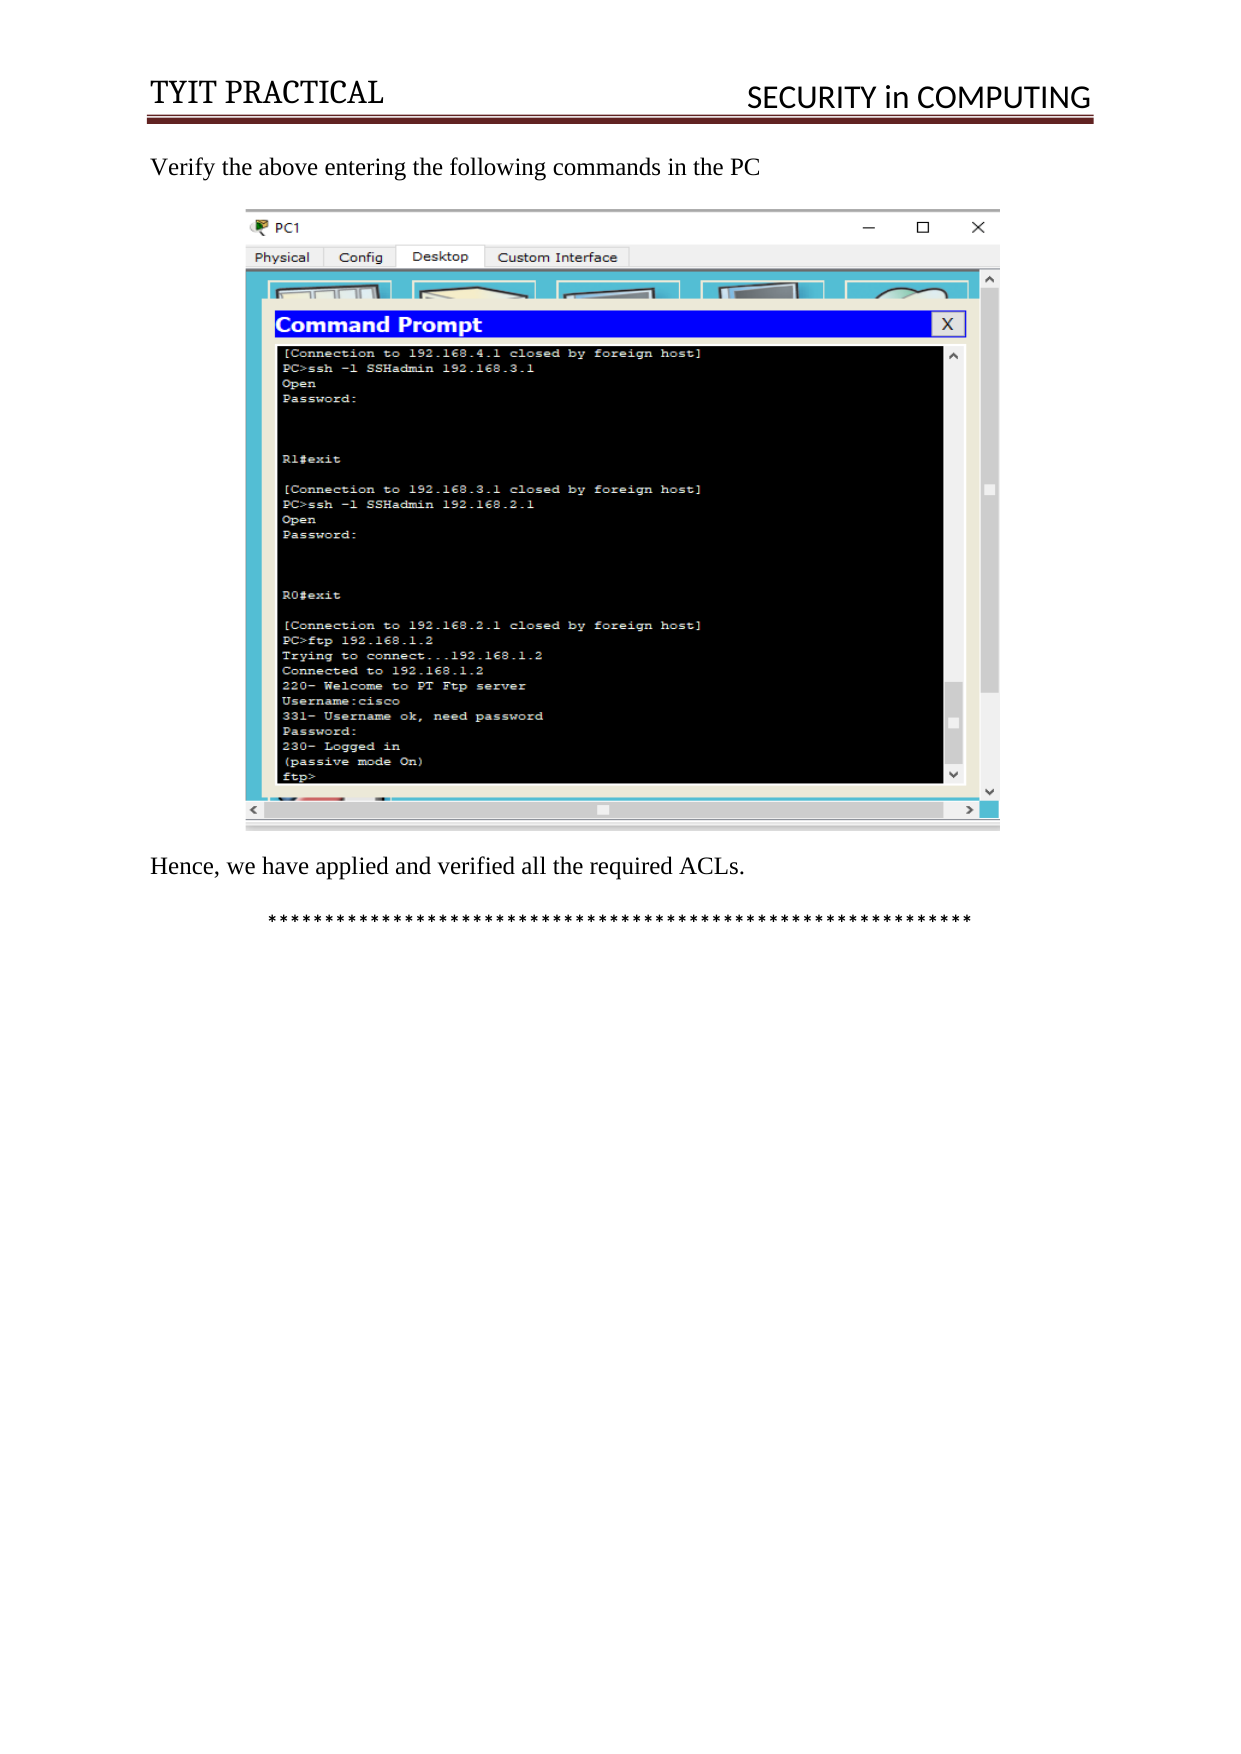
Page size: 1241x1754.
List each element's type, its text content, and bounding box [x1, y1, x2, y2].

text Verify the above entering the following commands in the PC [150, 152, 1161, 181]
picture [245, 209, 1000, 831]
text ************************************************************** [264, 909, 976, 937]
